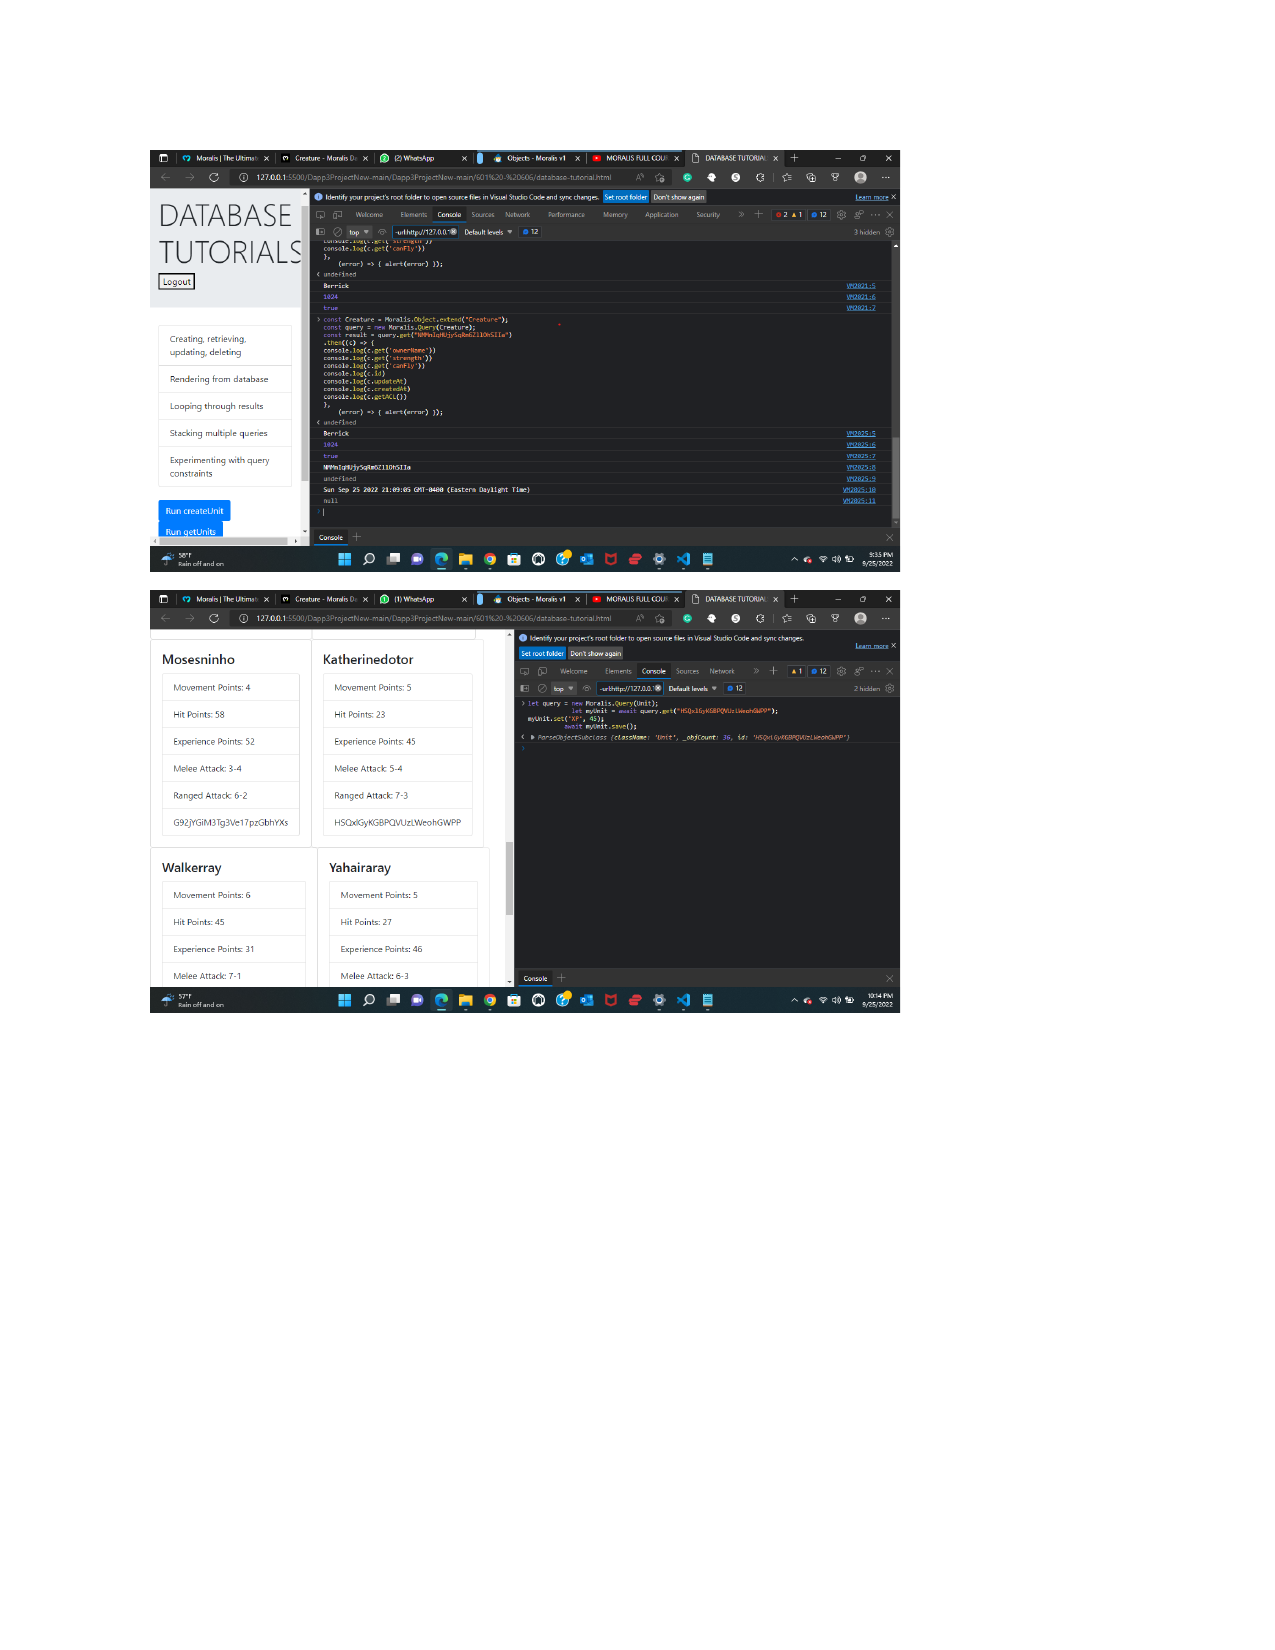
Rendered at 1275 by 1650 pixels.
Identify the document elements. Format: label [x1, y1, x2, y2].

picture [150, 590, 901, 1013]
picture [150, 150, 901, 572]
